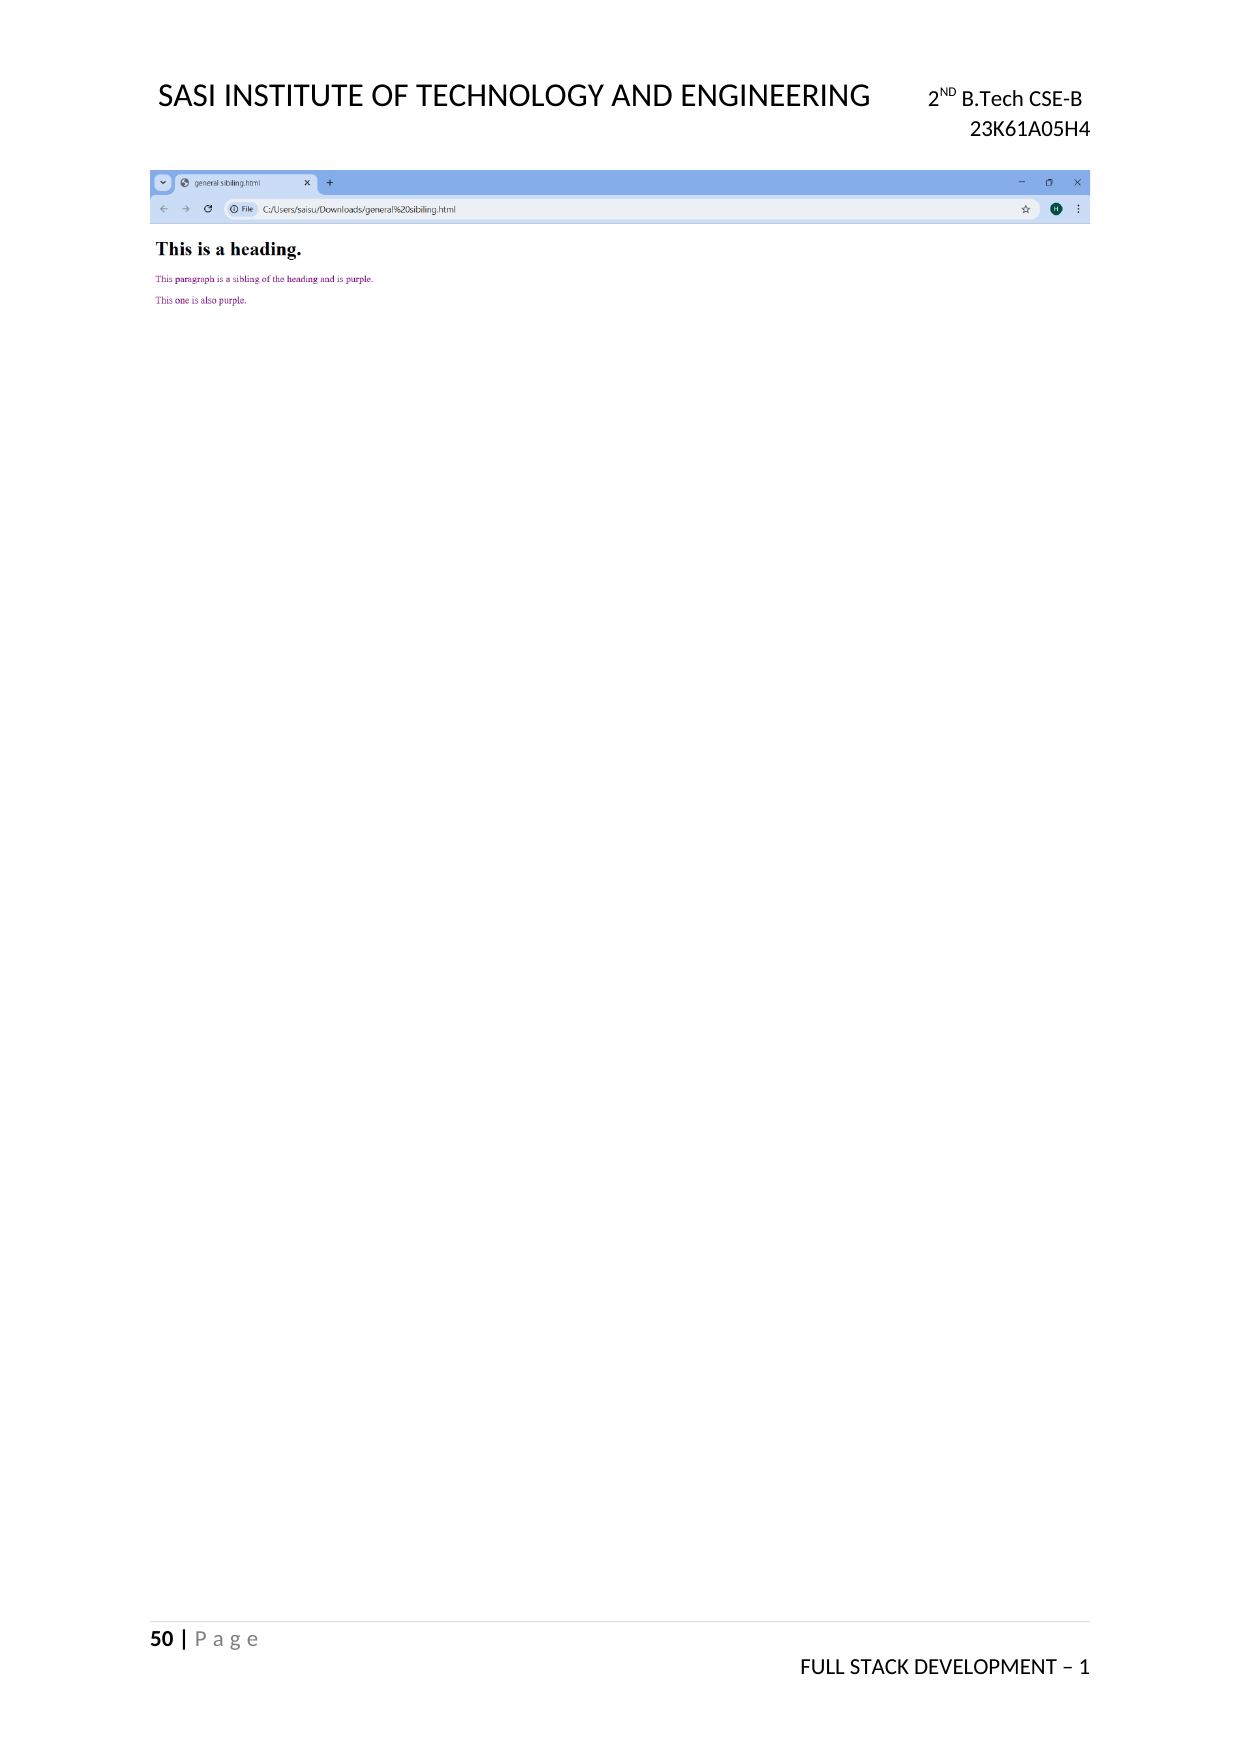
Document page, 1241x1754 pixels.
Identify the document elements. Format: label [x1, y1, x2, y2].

picture [150, 170, 1091, 668]
